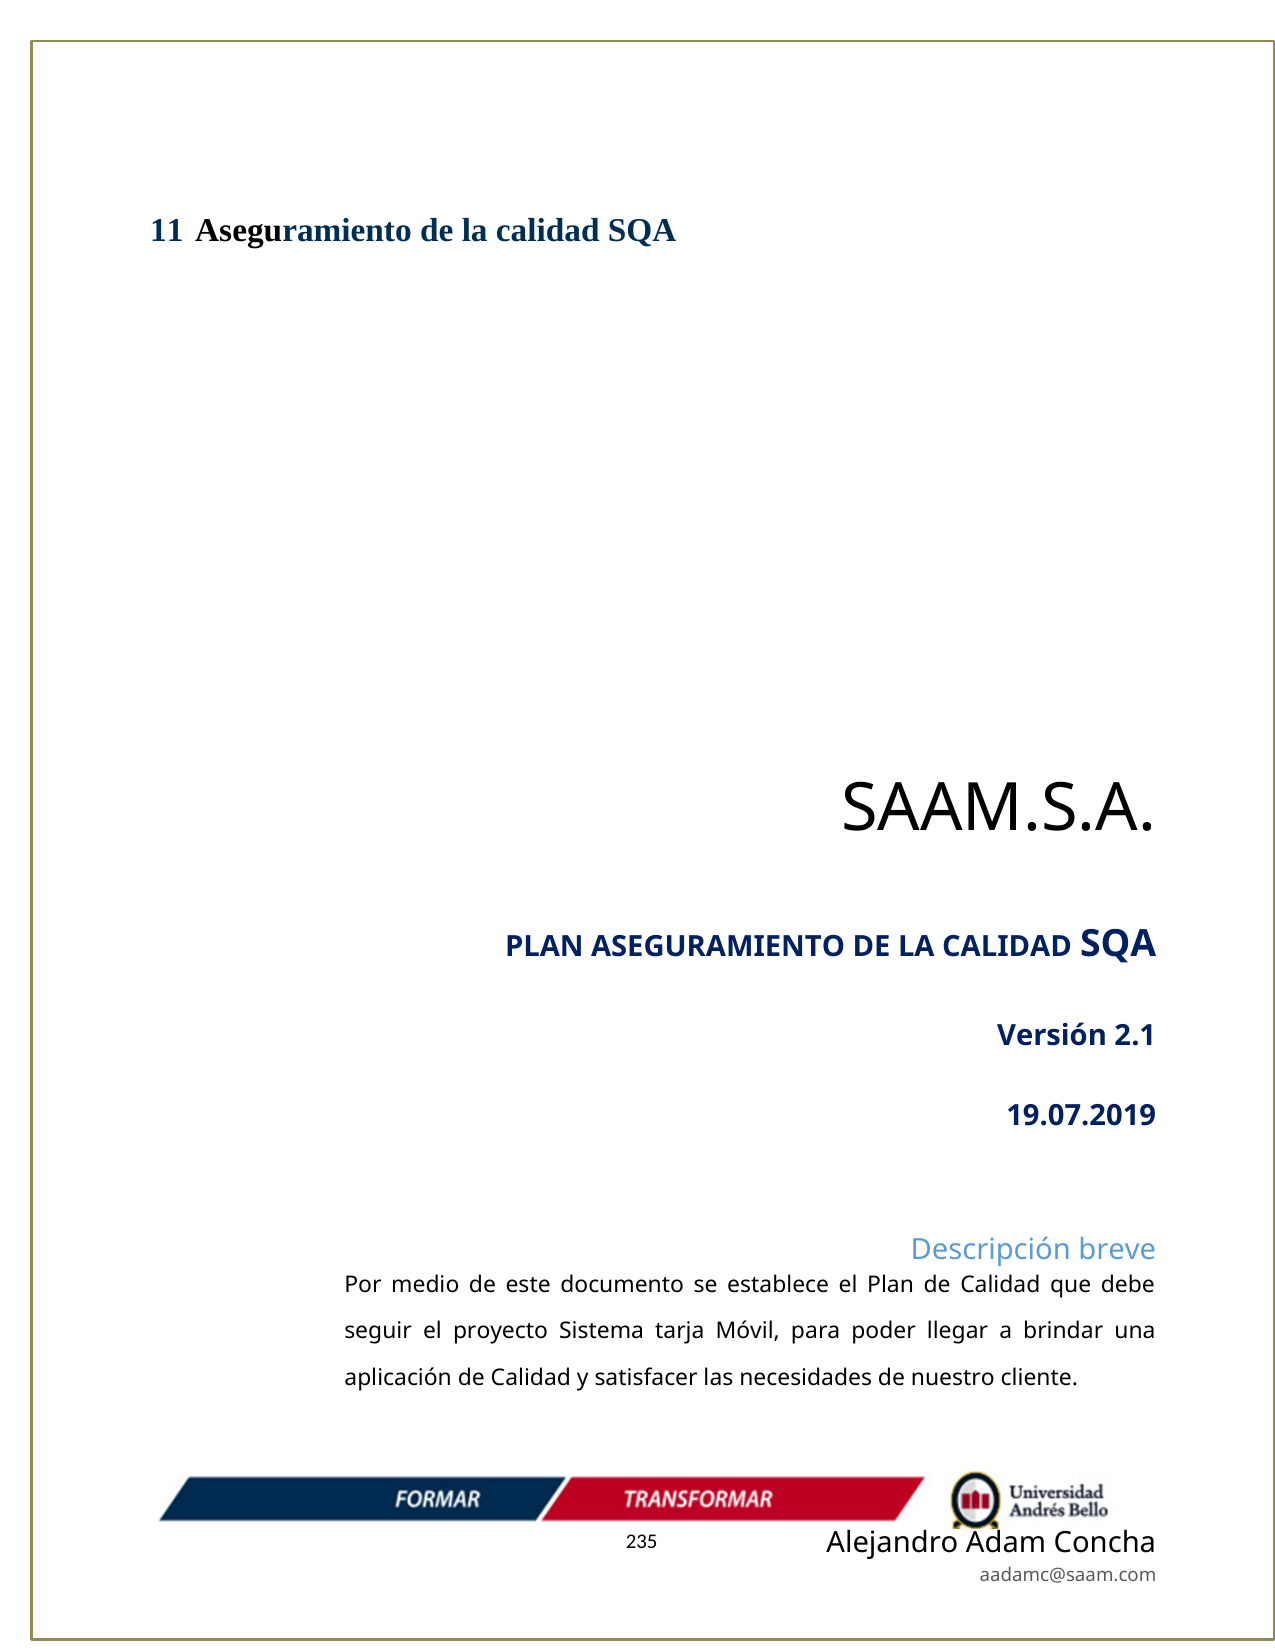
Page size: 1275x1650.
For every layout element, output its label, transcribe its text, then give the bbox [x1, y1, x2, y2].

picture [157, 1468, 1133, 1529]
subtitle Aseguramiento de la calidad SQA [150, 210, 1125, 249]
